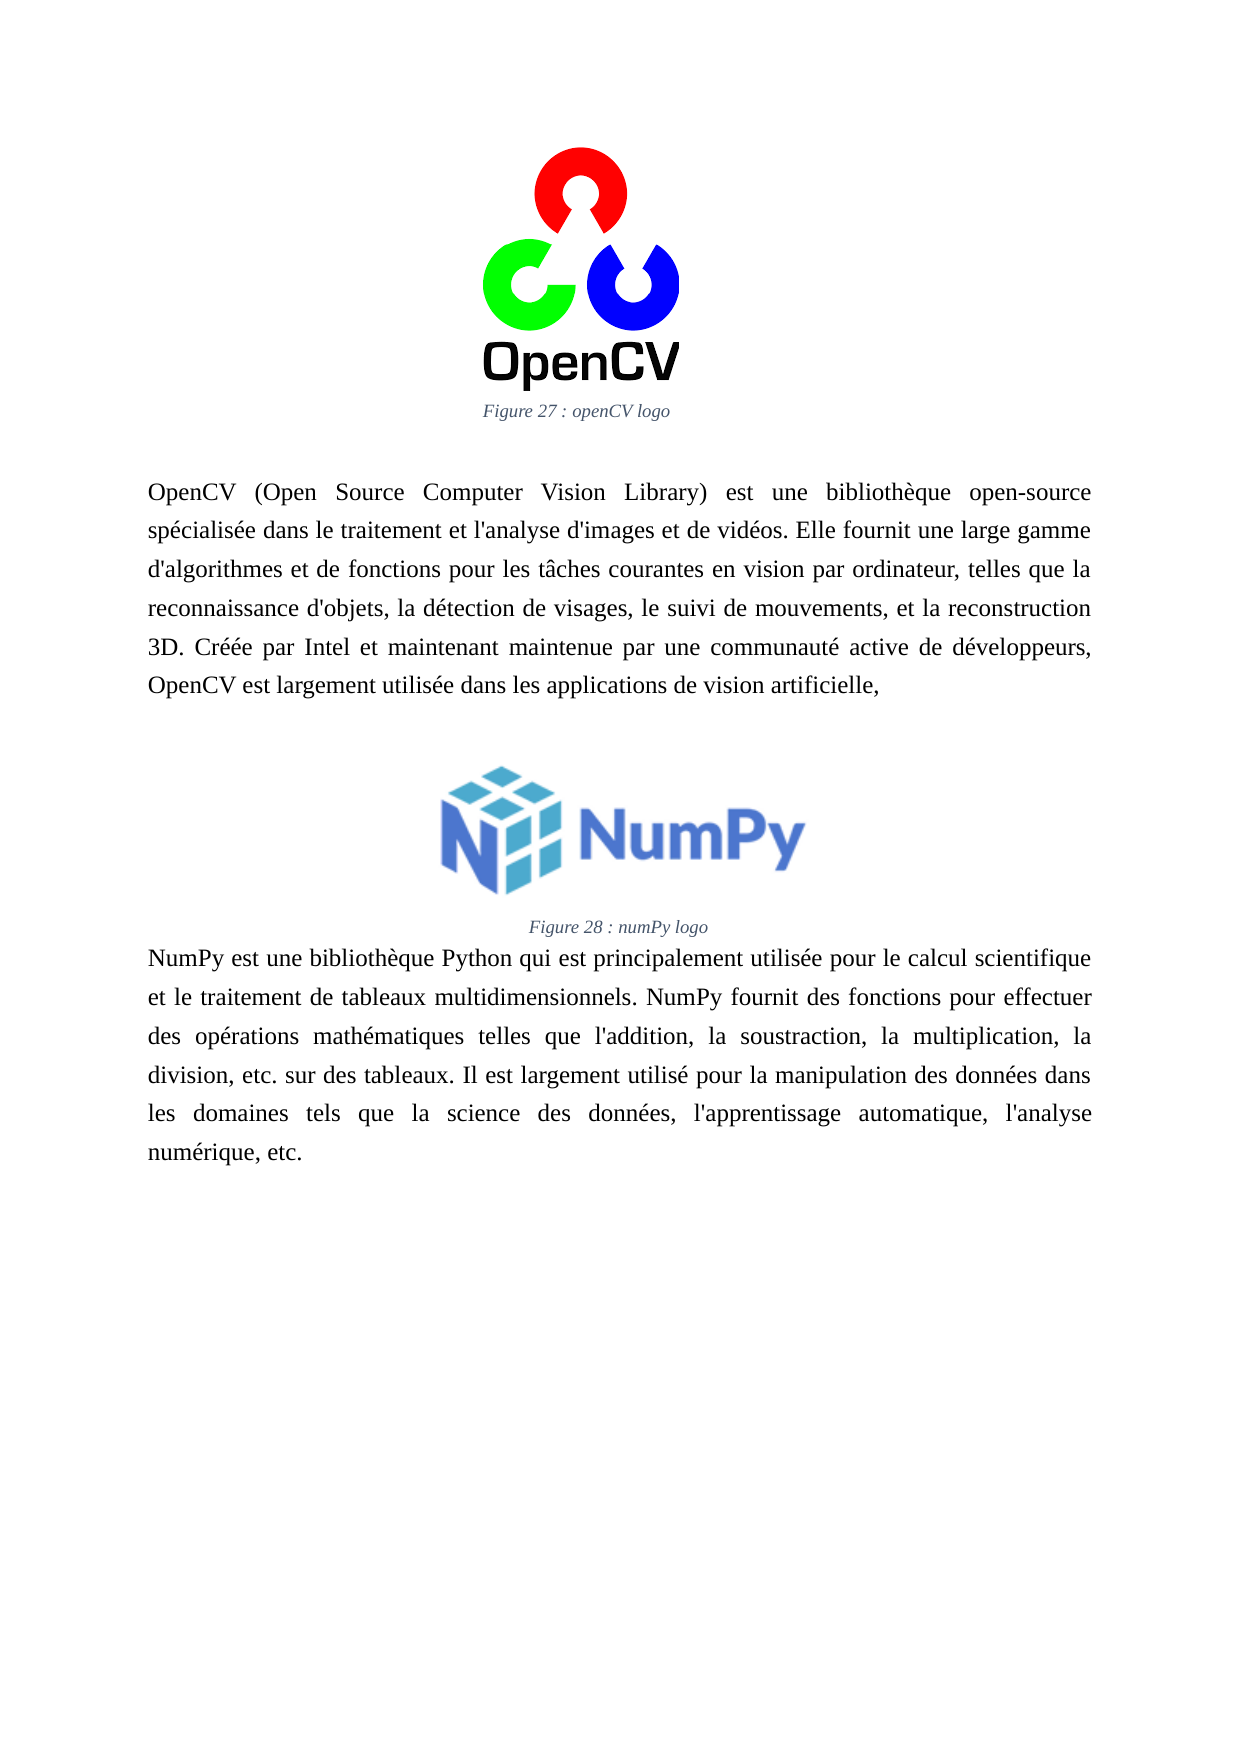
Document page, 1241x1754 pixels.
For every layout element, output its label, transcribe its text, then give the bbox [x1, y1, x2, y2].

text OpenCV (Open Source Computer Vision Library) est une bibliothèque open-source spécialisée dans le traitement et l'analyse d'images et de vidéos. Elle fournit une large gamme d'algorithmes et de fonctions pour les tâches courantes en vision par ordinateur, telles que la reconnaissance d'objets, la détection de visages, le suivi de mouvements, et la reconstruction 3D. Créée par Intel et maintenant maintenue par une communauté active de développeurs, OpenCV est largement utilisée dans les applications de vision artificielle, [148, 477, 1093, 699]
text NumPy est une bibliothèque Python qui est principalement utilisée pour le calcul scientifique et le traitement de tableaux multidimensionnels. NumPy fournit des fonctions pour effectuer des opérations mathématiques telles que l'addition, la soustraction, la multiplication, la division, etc. sur des tableaux. Il est largement utilisé pour la manipulation des données dans les domaines tels que la science des données, l'apprentissage automatique, l'analyse numérique, etc. [148, 781, 1093, 1166]
picture [358, 756, 882, 907]
picture [482, 147, 679, 391]
